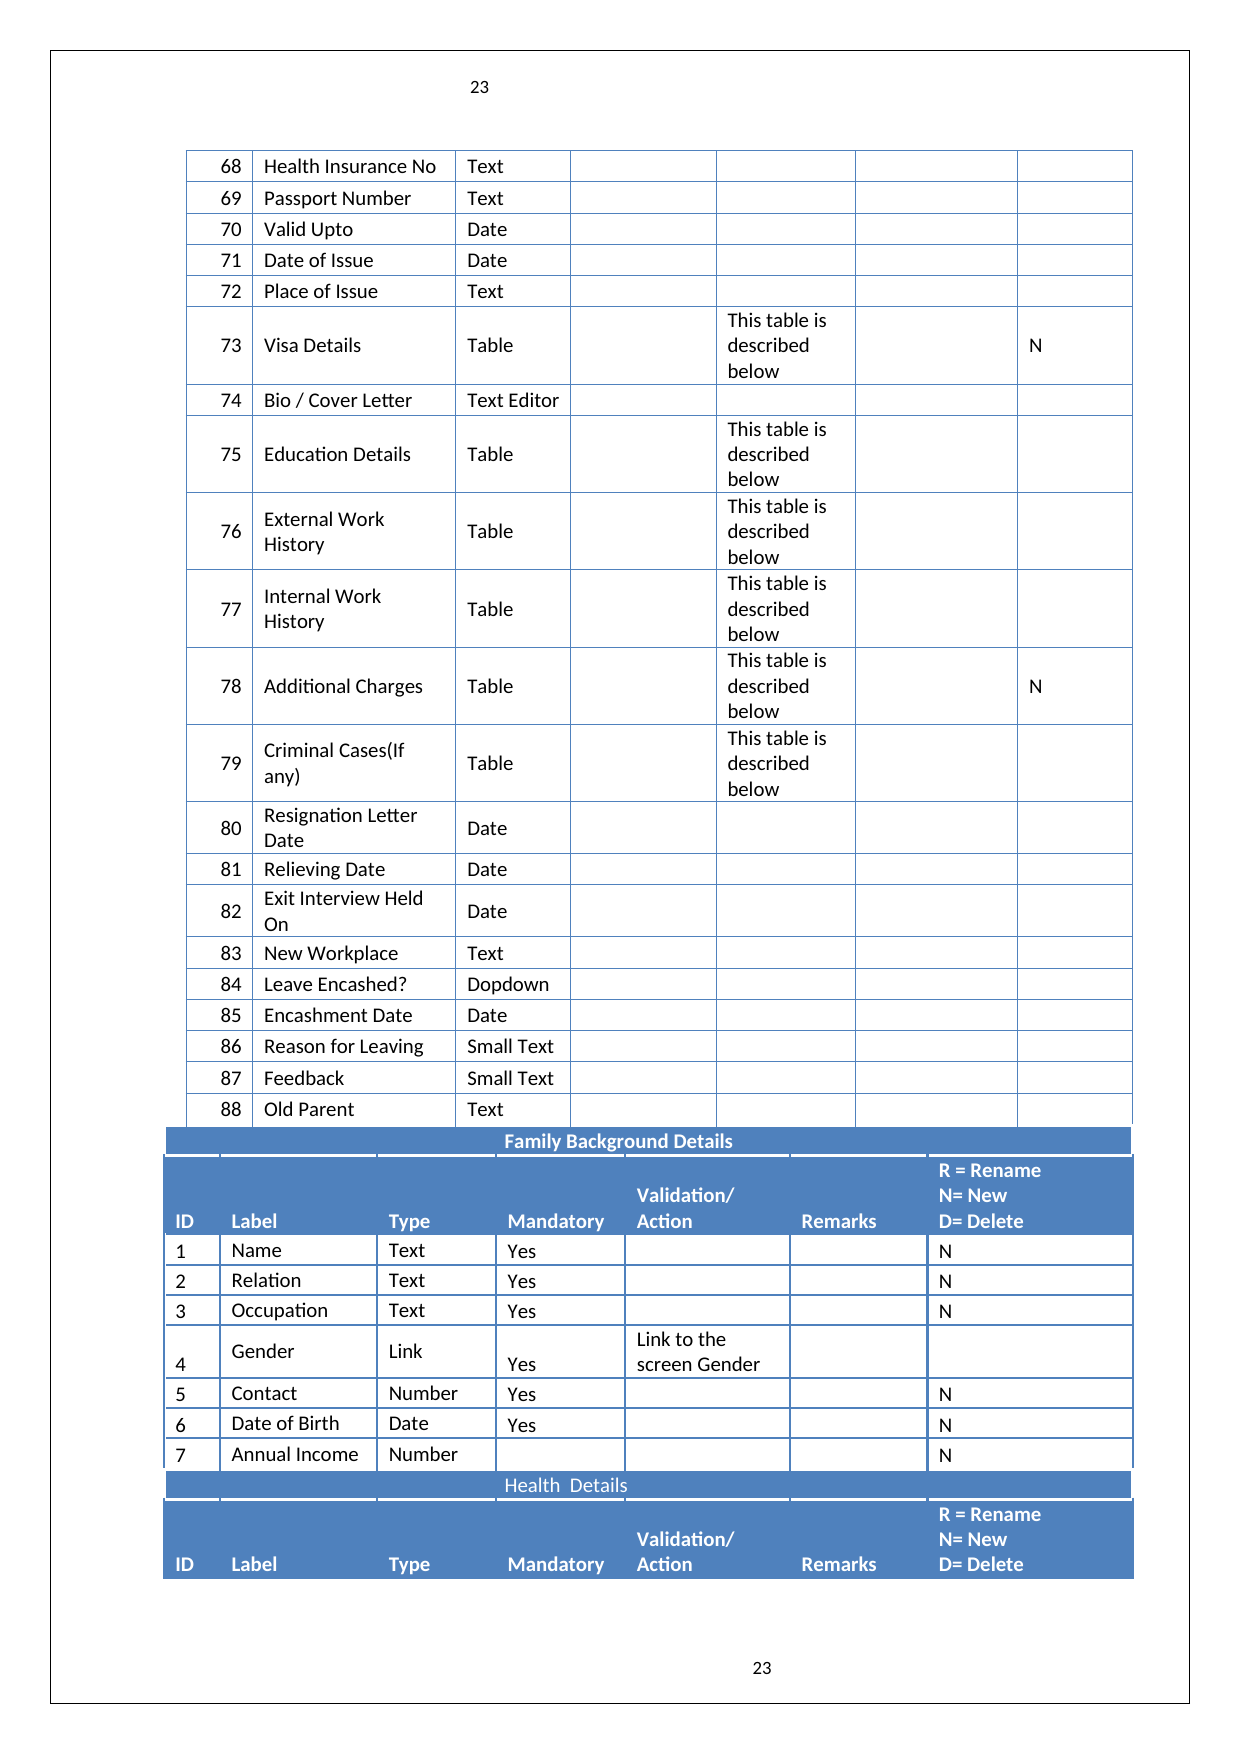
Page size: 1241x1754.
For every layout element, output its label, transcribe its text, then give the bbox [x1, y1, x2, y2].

table_cell [571, 725, 716, 801]
table_cell Text [456, 182, 570, 212]
table_cell N [929, 1409, 1132, 1437]
table_cell Validation/ Action [626, 1501, 789, 1577]
table_cell Valid Upto [253, 214, 455, 244]
table_cell Additional Charges [253, 648, 455, 724]
table_cell Link to the screen Gender [626, 1326, 789, 1377]
table_cell R = Rename N= New D= Delete [929, 1501, 1132, 1577]
table_cell [571, 245, 716, 275]
table_cell Date [456, 885, 570, 936]
table_cell Feedback [253, 1062, 455, 1092]
table_cell 4 [165, 1324, 219, 1377]
table_cell [856, 1062, 1017, 1092]
table_cell This table is described below [717, 416, 855, 492]
table_cell [571, 802, 716, 853]
table_cell [856, 307, 1017, 383]
table_cell [571, 182, 716, 212]
table_cell Date [456, 854, 570, 884]
table_cell [571, 885, 716, 936]
table_cell [571, 1094, 716, 1124]
table_cell [791, 1326, 926, 1377]
table_cell Yes [497, 1296, 624, 1324]
table_cell 5 [165, 1377, 219, 1407]
table_cell Text [456, 276, 570, 306]
table_cell [929, 1326, 1132, 1377]
table_cell Mandatory [497, 1501, 624, 1577]
table_cell 88 [187, 1094, 252, 1124]
table_cell Type [378, 1157, 495, 1233]
table_cell [626, 1439, 789, 1467]
table_cell 74 [187, 385, 252, 415]
table_cell 85 [187, 1000, 252, 1030]
table_cell Reason for Leaving [253, 1031, 455, 1061]
table_cell Date of Birth [221, 1409, 376, 1437]
table_cell Bio / Cover Letter [253, 385, 455, 415]
table_cell 6 [165, 1407, 219, 1437]
table_cell [571, 307, 716, 383]
table_cell Table [456, 416, 570, 492]
table_cell This table is described below [717, 493, 855, 569]
table_cell Passport Number [253, 182, 455, 212]
table_cell Remarks [791, 1157, 926, 1233]
table_cell [1018, 1094, 1132, 1124]
table_cell [1018, 385, 1132, 415]
table_cell [1018, 151, 1132, 181]
table_cell Name [221, 1235, 376, 1263]
table_cell [791, 1409, 926, 1437]
table_cell 71 [187, 245, 252, 275]
table_cell Education Details [253, 416, 455, 492]
table_cell Contact [221, 1379, 376, 1407]
table_cell New Workplace [253, 937, 455, 967]
table_cell 3 [165, 1294, 219, 1324]
table_cell Occupation [221, 1296, 376, 1324]
table_cell [1018, 416, 1132, 492]
table_cell [856, 385, 1017, 415]
table_cell N [929, 1266, 1132, 1294]
table_cell Date [456, 214, 570, 244]
table_cell This table is described below [717, 725, 855, 801]
table_cell 79 [187, 725, 252, 801]
table_cell [1018, 1000, 1132, 1030]
table_cell Gender [221, 1326, 376, 1377]
table_cell Criminal Cases(If any) [253, 725, 455, 801]
table_cell 83 [187, 937, 252, 967]
table_cell N [929, 1379, 1132, 1407]
table_cell 82 [187, 885, 252, 936]
table_cell External Work History [253, 493, 455, 569]
table_cell N [1018, 307, 1132, 383]
table_cell [1018, 885, 1132, 936]
table_cell 72 [187, 276, 252, 306]
table_cell Text Editor [456, 385, 570, 415]
table_cell [571, 276, 716, 306]
table_cell Leave Encashed? [253, 969, 455, 999]
table_cell [856, 1000, 1017, 1030]
table_cell Date [456, 1000, 570, 1030]
table_cell [1018, 245, 1132, 275]
table_cell [1018, 493, 1132, 569]
table_cell 86 [187, 1031, 252, 1061]
table_cell Text [456, 151, 570, 181]
table_cell [1018, 214, 1132, 244]
table_cell Table [456, 648, 570, 724]
table_cell [791, 1235, 926, 1263]
table_cell N [929, 1296, 1132, 1324]
table_cell [856, 969, 1017, 999]
table_cell Dopdown [456, 969, 570, 999]
table_cell [717, 1031, 855, 1061]
table_cell [717, 385, 855, 415]
table_cell Text [378, 1235, 495, 1263]
table_cell Health Details [166, 1471, 1131, 1498]
table_cell 73 [187, 307, 252, 383]
table_cell [1018, 276, 1132, 306]
table_cell [856, 245, 1017, 275]
table_cell [571, 648, 716, 724]
table_cell Label [221, 1157, 376, 1233]
table_cell [717, 969, 855, 999]
table_cell 80 [187, 802, 252, 853]
table_cell [1018, 182, 1132, 212]
table_cell [626, 1235, 789, 1263]
table_cell [626, 1409, 789, 1437]
table_cell [717, 854, 855, 884]
table_cell [856, 151, 1017, 181]
table_cell [1018, 1031, 1132, 1061]
table_cell [791, 1296, 926, 1324]
table_cell N [1018, 648, 1132, 724]
table_cell [1018, 854, 1132, 884]
table_cell Yes [497, 1235, 624, 1263]
table_cell [856, 854, 1017, 884]
table_cell R = Rename N= New D= Delete [929, 1157, 1132, 1233]
table_cell [571, 1000, 716, 1030]
table_cell Date [456, 245, 570, 275]
table_cell [571, 151, 716, 181]
table_cell Yes [497, 1326, 624, 1377]
table_cell 84 [187, 969, 252, 999]
table_cell This table is described below [717, 648, 855, 724]
table_cell Number [378, 1439, 495, 1467]
table_cell Number [378, 1379, 495, 1407]
table_cell Mandatory [497, 1157, 624, 1233]
table_cell [717, 1062, 855, 1092]
table_cell 2 [165, 1264, 219, 1294]
table_cell [856, 885, 1017, 936]
table_cell Table [456, 493, 570, 569]
table_cell [856, 276, 1017, 306]
table_cell [856, 214, 1017, 244]
table_cell [497, 1439, 624, 1467]
table_cell [1018, 802, 1132, 853]
table_cell 81 [187, 854, 252, 884]
table_cell 7 [165, 1437, 219, 1467]
table_cell [856, 493, 1017, 569]
table_cell Visa Details [253, 307, 455, 383]
table_cell [717, 802, 855, 853]
table_cell [571, 854, 716, 884]
table_cell [571, 969, 716, 999]
table_cell [626, 1266, 789, 1294]
table_cell Internal Work History [253, 570, 455, 647]
table_cell Type [378, 1501, 495, 1577]
table_cell [717, 276, 855, 306]
table_cell Relation [221, 1266, 376, 1294]
table_cell Encashment Date [253, 1000, 455, 1030]
table_cell [1018, 1062, 1132, 1092]
table_cell 75 [187, 416, 252, 492]
table_cell [571, 1062, 716, 1092]
table_cell [856, 570, 1017, 647]
table_cell [856, 802, 1017, 853]
table_cell Health Insurance No [253, 151, 455, 181]
table_cell [856, 1031, 1017, 1061]
table_cell 69 [187, 182, 252, 212]
table_cell Old Parent [253, 1094, 455, 1124]
table_cell [626, 1379, 789, 1407]
table_cell Relieving Date [253, 854, 455, 884]
table_cell Table [456, 725, 570, 801]
table_cell Text [378, 1266, 495, 1294]
table_cell Date [378, 1409, 495, 1437]
table_cell 77 [187, 570, 252, 647]
table_cell [856, 1094, 1017, 1124]
table_cell Table [456, 307, 570, 383]
table_cell [717, 1000, 855, 1030]
table_cell 78 [187, 648, 252, 724]
table_cell Validation/ Action [626, 1157, 789, 1233]
table_cell Family Background Details [166, 1127, 1131, 1154]
table_cell [626, 1296, 789, 1324]
table_cell [571, 570, 716, 647]
table_cell [571, 1031, 716, 1061]
table_cell [571, 416, 716, 492]
table_cell Text [378, 1296, 495, 1324]
table_cell [717, 182, 855, 212]
table_cell [571, 214, 716, 244]
table_cell [791, 1266, 926, 1294]
table_cell Annual Income [221, 1439, 376, 1467]
table_cell Exit Interview Held On [253, 885, 455, 936]
table_cell [856, 182, 1017, 212]
table_cell Place of Issue [253, 276, 455, 306]
table_cell 87 [187, 1062, 252, 1092]
table_cell [717, 151, 855, 181]
table_cell 1 [165, 1233, 219, 1263]
table_cell [791, 1379, 926, 1407]
table_cell 68 [187, 151, 252, 181]
table_cell Text [456, 1094, 570, 1124]
table_cell [1018, 725, 1132, 801]
table_cell ID [165, 1157, 219, 1233]
table_cell [717, 245, 855, 275]
table_cell [856, 937, 1017, 967]
table_cell Text [456, 937, 570, 967]
table_cell Yes [497, 1379, 624, 1407]
table_cell Date [456, 802, 570, 853]
table_cell [717, 214, 855, 244]
table_cell N [929, 1235, 1132, 1263]
table_cell [571, 385, 716, 415]
table_cell Yes [497, 1266, 624, 1294]
table_cell ID [165, 1501, 219, 1577]
table_cell [1018, 969, 1132, 999]
table_cell Date of Issue [253, 245, 455, 275]
table_cell This table is described below [717, 307, 855, 383]
table_cell Small Text [456, 1062, 570, 1092]
table_cell [1018, 570, 1132, 647]
table_cell This table is described below [717, 570, 855, 647]
table_cell [791, 1439, 926, 1467]
table_cell [1018, 937, 1132, 967]
table_cell [856, 648, 1017, 724]
table_cell [717, 885, 855, 936]
table_cell N [929, 1439, 1132, 1467]
table_cell Small Text [456, 1031, 570, 1061]
table_cell [571, 493, 716, 569]
table_cell [717, 1094, 855, 1124]
table_cell Table [456, 570, 570, 647]
table_cell Label [221, 1501, 376, 1577]
table_cell Resignation Letter Date [253, 802, 455, 853]
table_cell Remarks [791, 1501, 926, 1577]
table_cell [856, 725, 1017, 801]
table_cell 76 [187, 493, 252, 569]
table_cell [856, 416, 1017, 492]
table_cell Link [378, 1326, 495, 1377]
table_cell [571, 937, 716, 967]
table_cell [717, 937, 855, 967]
table_cell 70 [187, 214, 252, 244]
table_cell Yes [497, 1409, 624, 1437]
